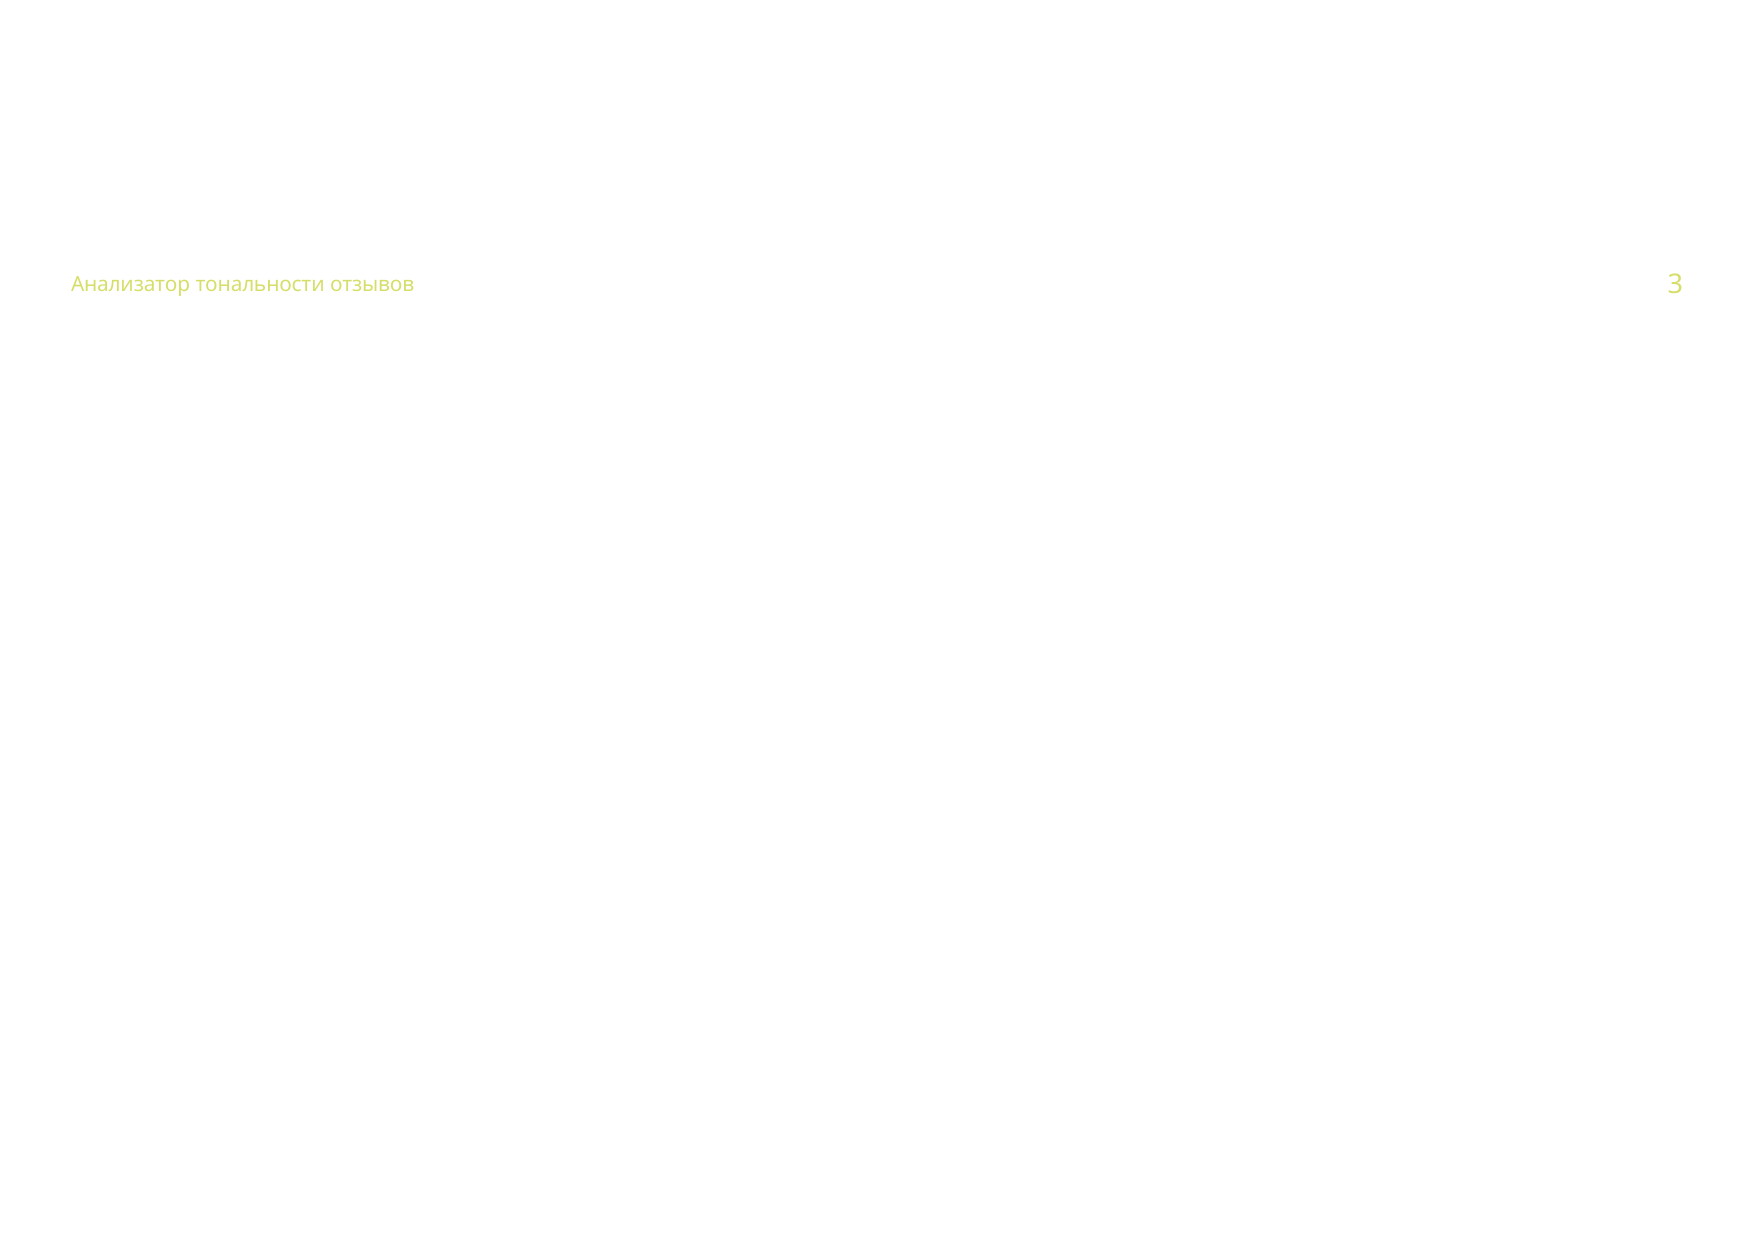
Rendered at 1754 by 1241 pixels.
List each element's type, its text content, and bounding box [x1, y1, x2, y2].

text Анализатор тональности отзывов 3 [71, 264, 1695, 301]
